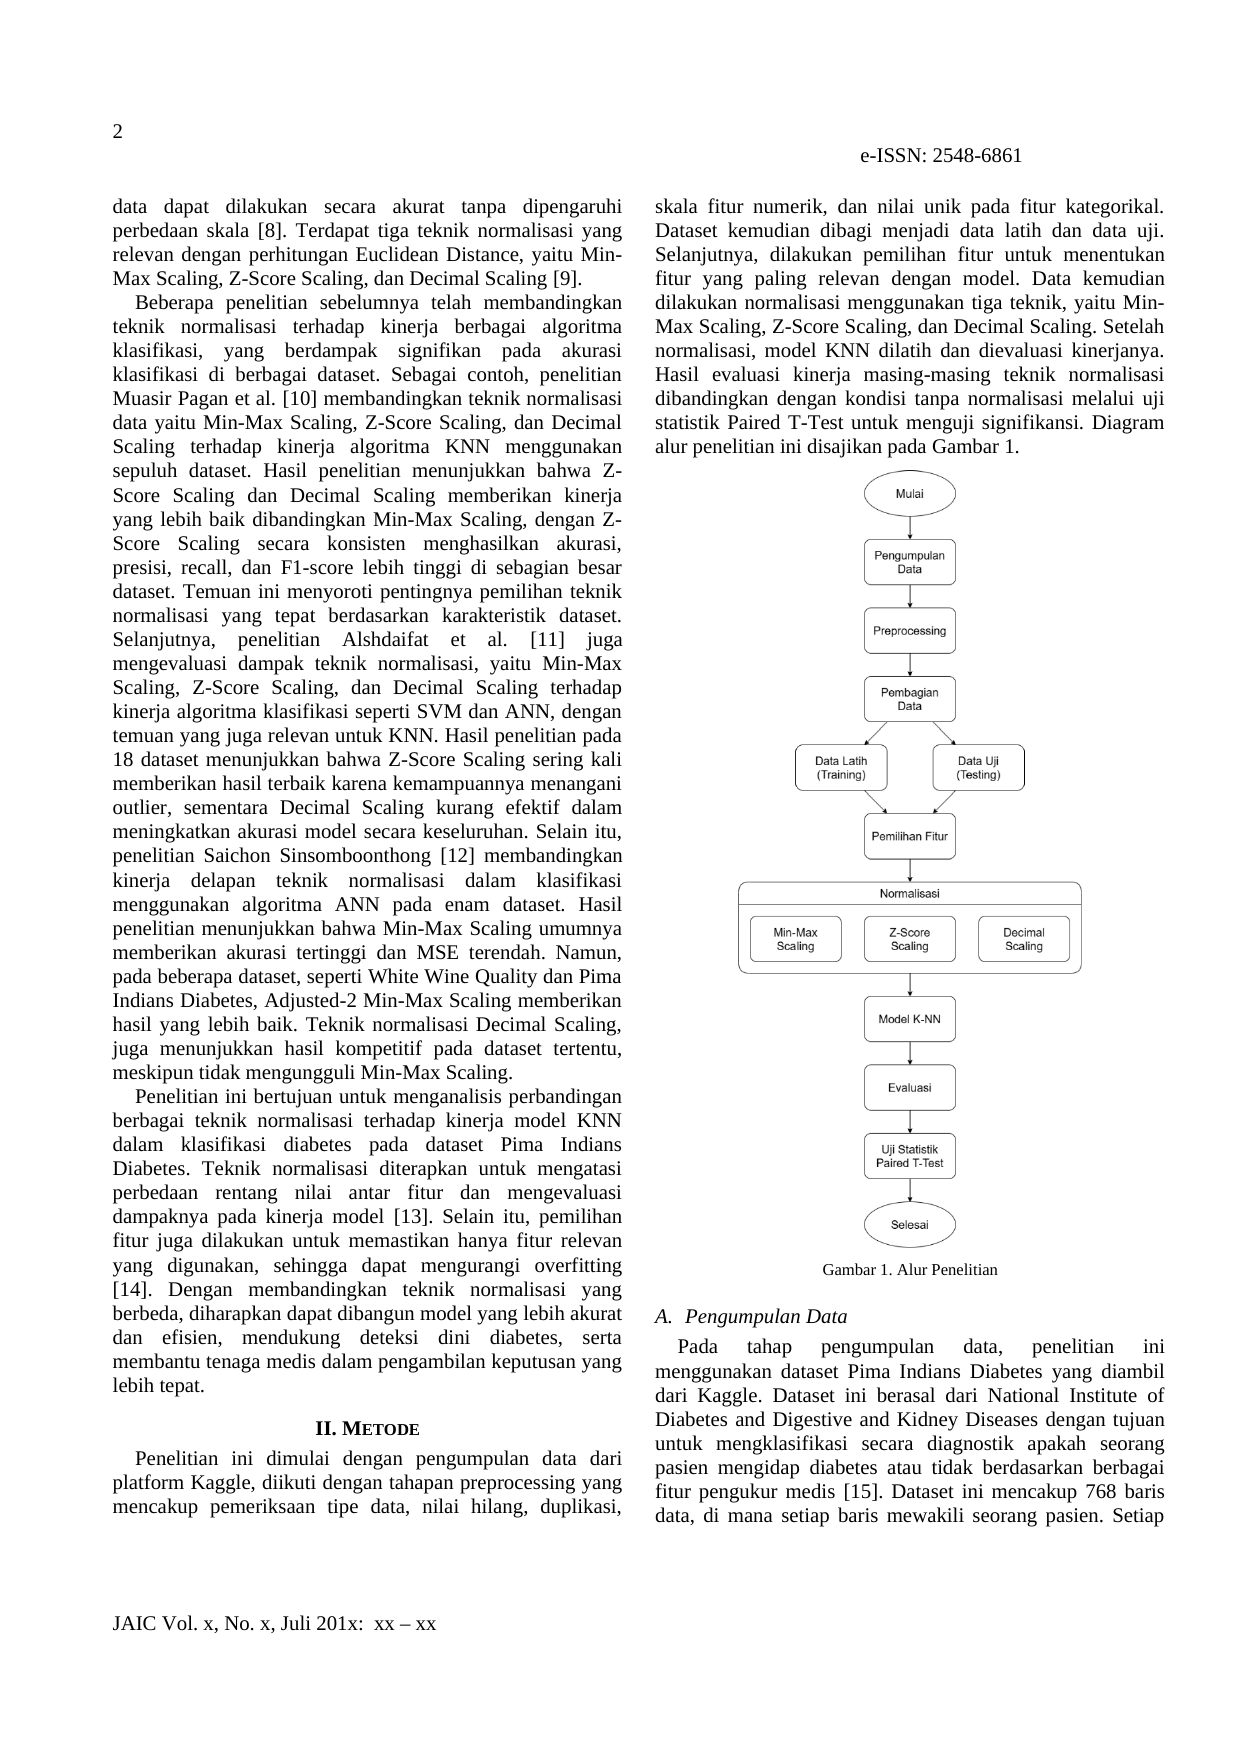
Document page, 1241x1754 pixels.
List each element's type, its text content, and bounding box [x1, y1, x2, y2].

text Gambar 1. Alur Penelitian [655, 1260, 1165, 1279]
text Penelitian ini bertujuan untuk menganalisis perbandingan berbagai teknik normalisasi terhadap kinerja model KNN dalam klasifikasi diabetes pada dataset Pima Indians Diabetes. Teknik normalisasi diterapkan untuk mengatasi perbedaan rentang nilai antar fitur dan mengevaluasi dampaknya pada kinerja model . Selain itu, pemilihan fitur juga dilakukan untuk memastikan hanya fitur relevan yang digunakan, sehingga dapat mengurangi overfitting . Dengan membandingkan teknik normalisasi yang berbeda, diharapkan dapat dibangun model yang lebih akurat dan efisien, mendukung deteksi dini diabetes, serta membantu tenaga medis dalam pengambilan keputusan yang lebih tepat. [112, 1084, 623, 1397]
text II. Metode [112, 1416, 623, 1440]
text Penelitian ini dimulai dengan pengumpulan data dari platform Kaggle, diikuti dengan tahapan preprocessing yang mencakup pemeriksaan tipe data, nilai hilang, duplikasi, skala fitur numerik, dan nilai unik pada fitur kategorikal. Dataset kemudian dibagi menjadi data latih dan data uji. Selanjutnya, dilakukan pemilihan fitur untuk menentukan fitur yang paling relevan dengan model. Data kemudian dilakukan normalisasi menggunakan tiga teknik, yaitu Min-Max Scaling, Z-Score Scaling, dan Decimal Scaling. Setelah normalisasi, model KNN dilatih dan dievaluasi kinerjanya. Hasil evaluasi kinerja masing-masing teknik normalisasi dibandingkan dengan kondisi tanpa normalisasi melalui uji statistik Paired T-Test untuk menguji signifikansi. Diagram alur penelitian ini disajikan pada Gambar 1. [655, 194, 1165, 458]
text Beberapa penelitian sebelumnya telah membandingkan teknik normalisasi terhadap kinerja berbagai algoritma klasifikasi, yang berdampak signifikan pada akurasi klasifikasi di berbagai dataset. Sebagai contoh, penelitian Muasir Pagan et al. membandingkan teknik normalisasi data yaitu Min-Max Scaling, Z-Score Scaling, dan Decimal Scaling terhadap kinerja algoritma KNN menggunakan sepuluh dataset. Hasil penelitian menunjukkan bahwa Z-Score Scaling dan Decimal Scaling memberikan kinerja yang lebih baik dibandingkan Min-Max Scaling, dengan Z-Score Scaling secara konsisten menghasilkan akurasi, presisi, recall, dan F1-score lebih tinggi di sebagian besar dataset. Temuan ini menyoroti pentingnya pemilihan teknik normalisasi yang tepat berdasarkan karakteristik dataset. Selanjutnya, penelitian Alshdaifat et al. juga mengevaluasi dampak teknik normalisasi, yaitu Min-Max Scaling, Z-Score Scaling, dan Decimal Scaling terhadap kinerja algoritma klasifikasi seperti SVM dan ANN, dengan temuan yang juga relevan untuk KNN. Hasil penelitian pada 18 dataset menunjukkan bahwa Z-Score Scaling sering kali memberikan hasil terbaik karena kemampuannya menangani outlier, sementara Decimal Scaling kurang efektif dalam meningkatkan akurasi model secara keseluruhan. Selain itu, penelitian Saichon Sinsomboonthong membandingkan kinerja delapan teknik normalisasi dalam klasifikasi menggunakan algoritma ANN pada enam dataset. Hasil penelitian menunjukkan bahwa Min-Max Scaling umumnya memberikan akurasi tertinggi dan MSE terendah. Namun, pada beberapa dataset, seperti White Wine Quality dan Pima Indians Diabetes, Adjusted-2 Min-Max Scaling memberikan hasil yang lebih baik. Teknik normalisasi Decimal Scaling, juga menunjukkan hasil kompetitif pada dataset tertentu, meskipun tidak mengungguli Min-Max Scaling. [112, 290, 623, 1084]
list Pengumpulan Data [655, 1304, 1165, 1328]
picture [738, 470, 1082, 1248]
